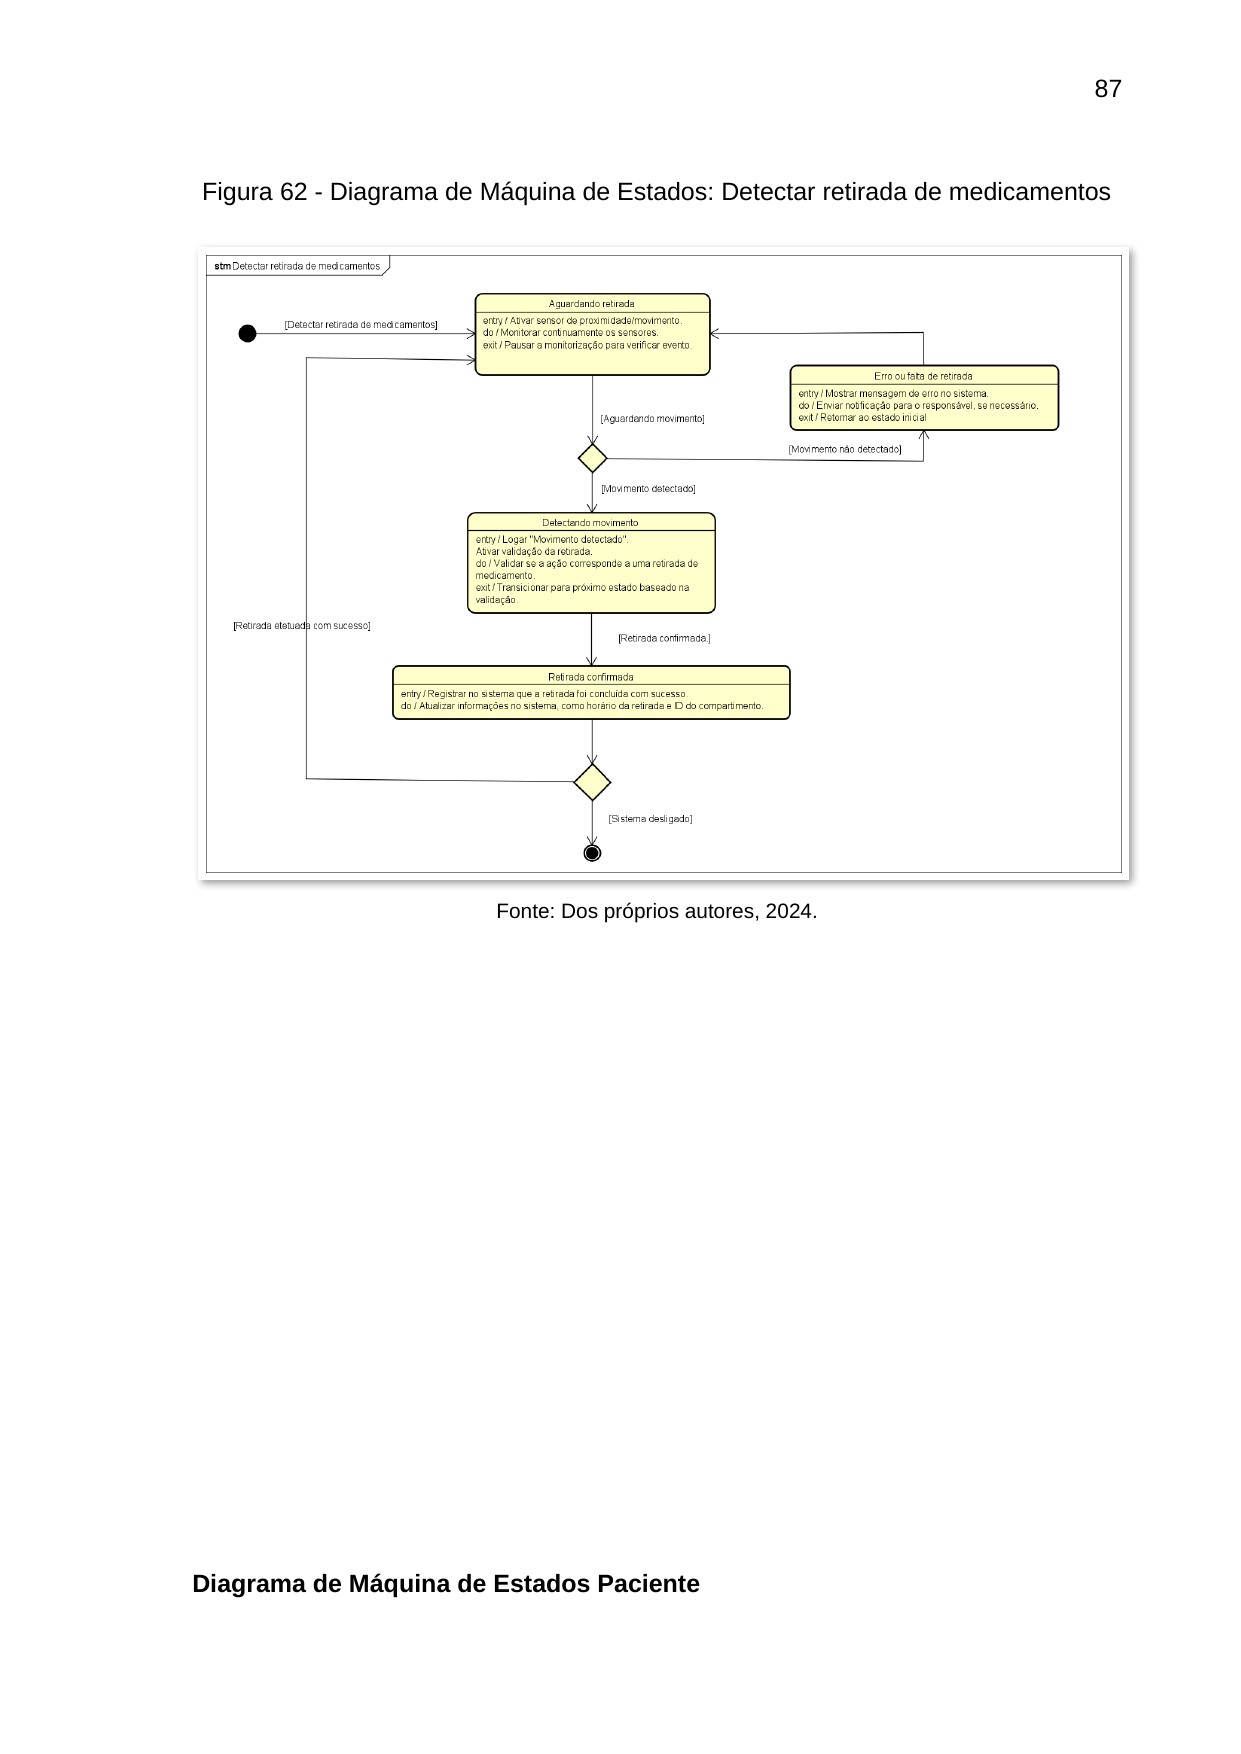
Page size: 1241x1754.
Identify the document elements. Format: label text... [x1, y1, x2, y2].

picture [198, 247, 1129, 880]
text Fonte: Dos próprios autores, 2024. [192, 899, 1122, 923]
text Figura 62 - Diagrama de Máquina de Estados: Detectar retirada de medicamentos [192, 177, 1122, 206]
text Diagrama de Máquina de Estados Paciente [192, 1569, 1122, 1598]
